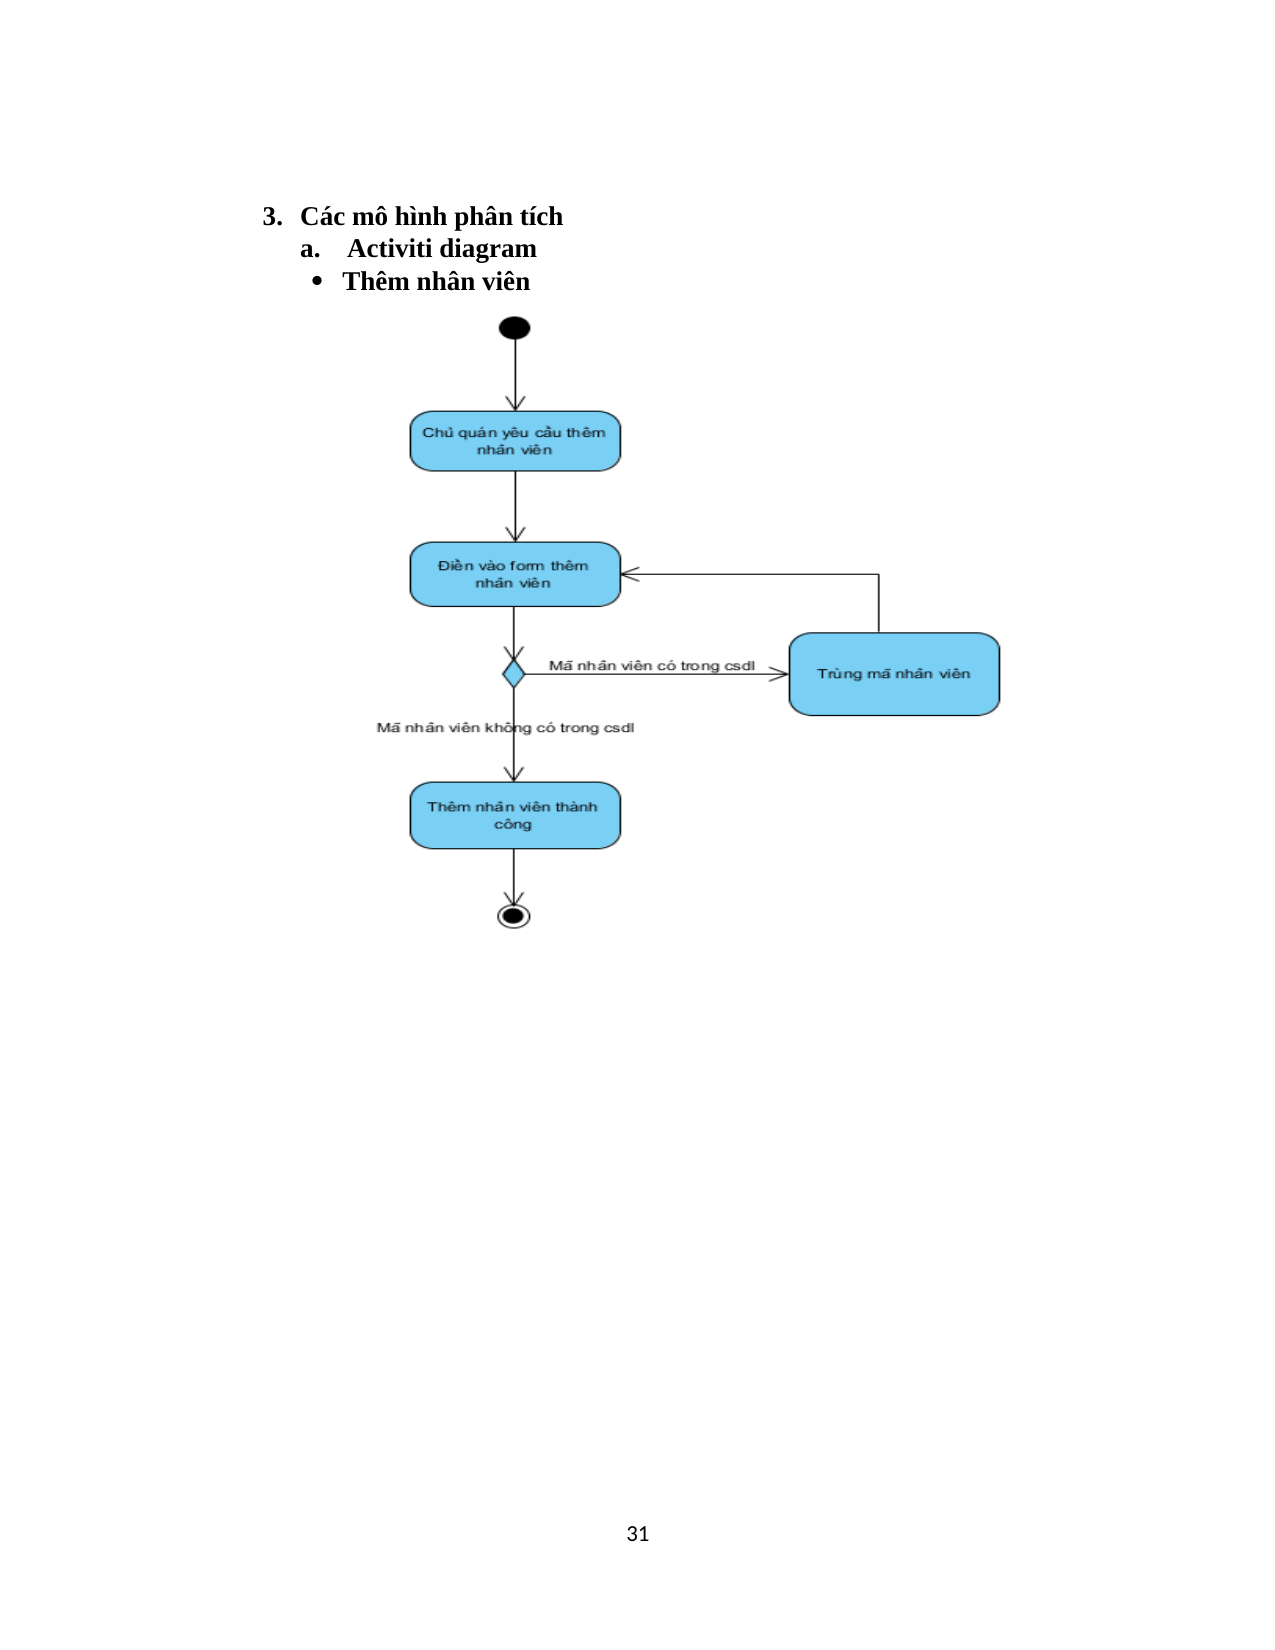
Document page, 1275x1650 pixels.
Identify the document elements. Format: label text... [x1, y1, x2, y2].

picture [342, 328, 1070, 972]
text Thêm nhân viên [312, 282, 1125, 313]
list Activiti diagram [300, 232, 1125, 264]
list Các mô hình phân tích [262, 199, 1125, 231]
